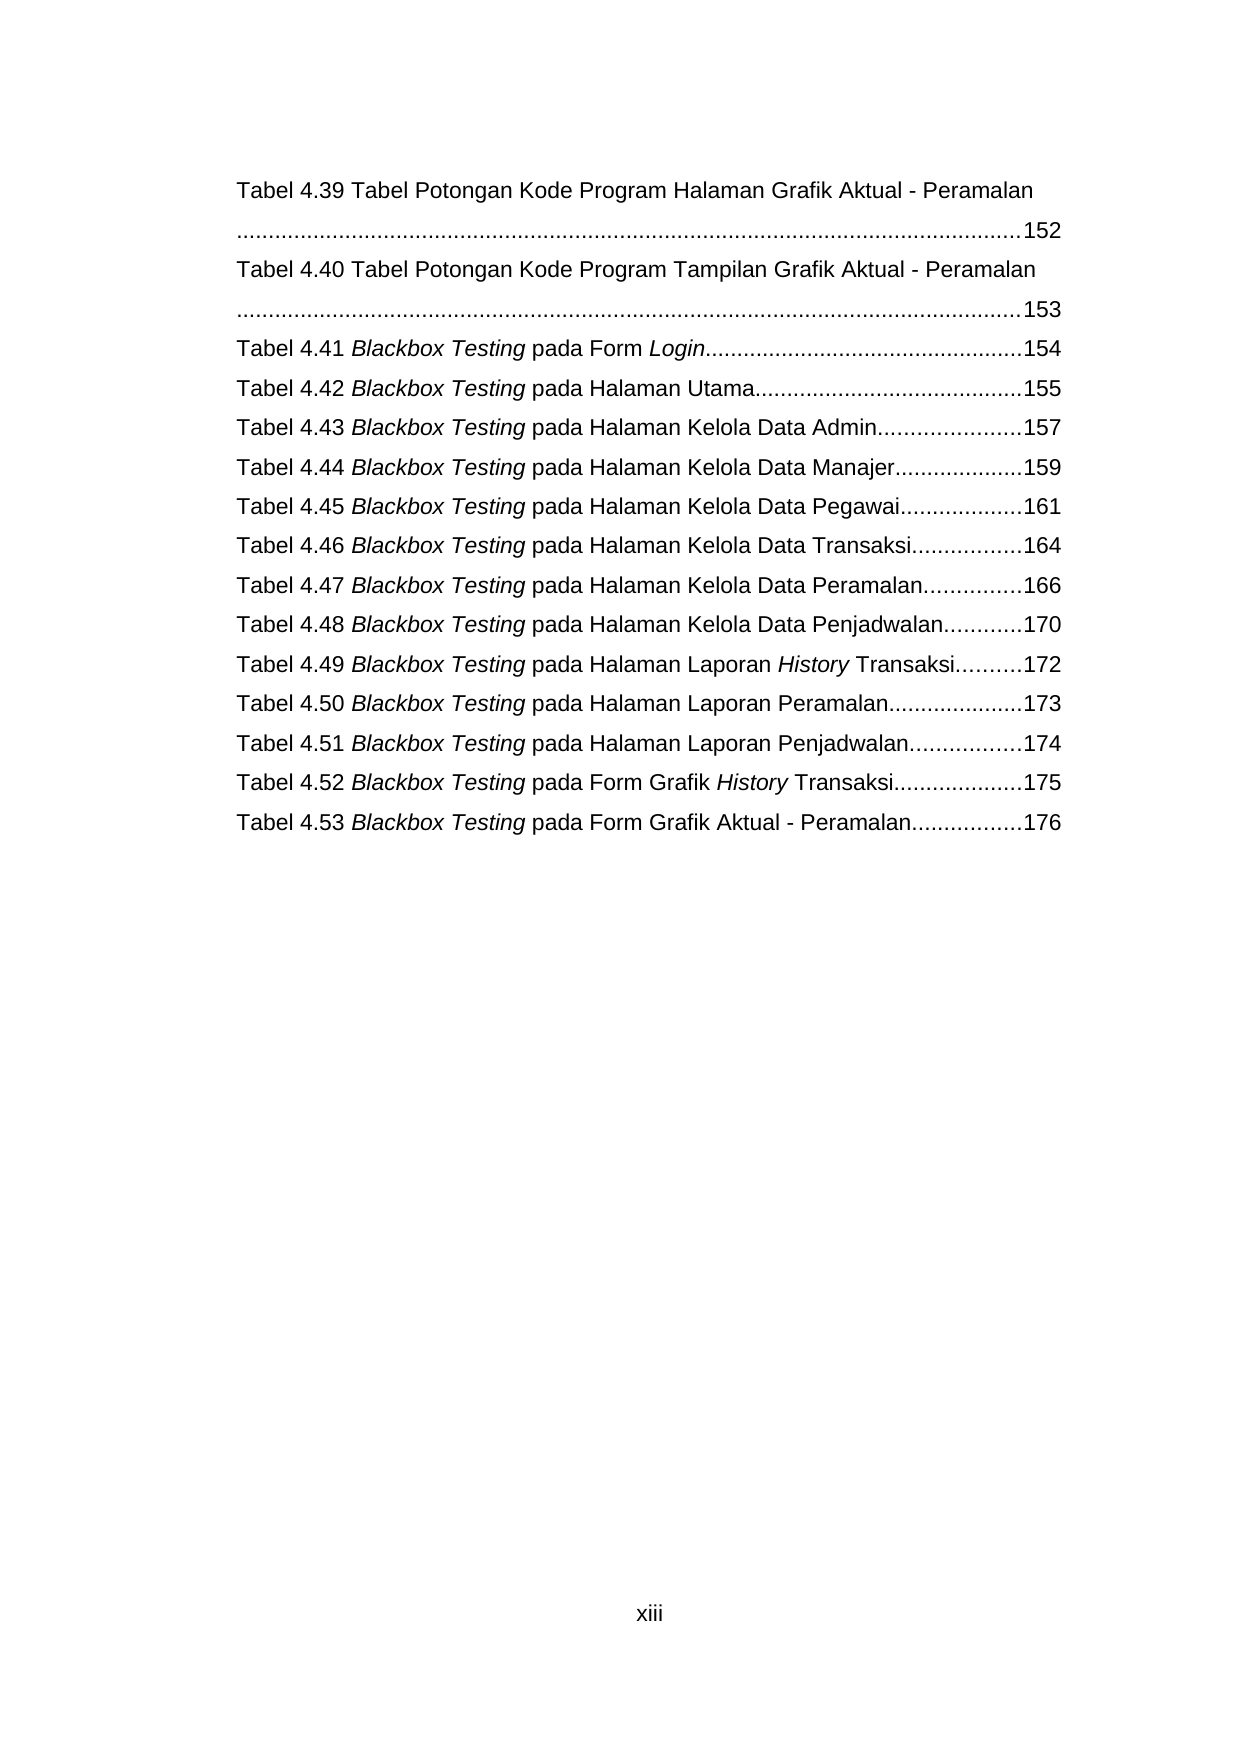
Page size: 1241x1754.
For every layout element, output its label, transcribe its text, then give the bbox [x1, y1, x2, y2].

text Tabel 4.45 Blackbox Testing pada Halaman Kelola Data Pegawai 161 [236, 493, 1063, 519]
text Tabel 4.43 Blackbox Testing pada Halaman Kelola Data Admin 157 [236, 414, 1063, 440]
text Tabel 4.53 Blackbox Testing pada Form Grafik Aktual - Peramalan 176 [236, 809, 1063, 835]
text Tabel 4.52 Blackbox Testing pada Form Grafik History Transaksi 175 [236, 769, 1063, 796]
text Tabel 4.40 Tabel Potongan Kode Program Tampilan Grafik Aktual - Peramalan 153 [236, 256, 1063, 322]
text Tabel 4.48 Blackbox Testing pada Halaman Kelola Data Penjadwalan 170 [236, 611, 1063, 638]
text Tabel 4.46 Blackbox Testing pada Halaman Kelola Data Transaksi 164 [236, 532, 1063, 559]
text Tabel 4.42 Blackbox Testing pada Halaman Utama 155 [236, 374, 1063, 401]
text Tabel 4.49 Blackbox Testing pada Halaman Laporan History Transaksi 172 [236, 651, 1063, 677]
text Tabel 4.51 Blackbox Testing pada Halaman Laporan Penjadwalan 174 [236, 730, 1063, 756]
text Tabel 4.47 Blackbox Testing pada Halaman Kelola Data Peramalan 166 [236, 572, 1063, 598]
text Tabel 4.41 Blackbox Testing pada Form Login 154 [236, 335, 1063, 361]
text Tabel 4.44 Blackbox Testing pada Halaman Kelola Data Manajer 159 [236, 453, 1063, 480]
text Tabel 4.50 Blackbox Testing pada Halaman Laporan Peramalan 173 [236, 690, 1063, 717]
text Tabel 4.39 Tabel Potongan Kode Program Halaman Grafik Aktual - Peramalan 152 [236, 177, 1063, 243]
